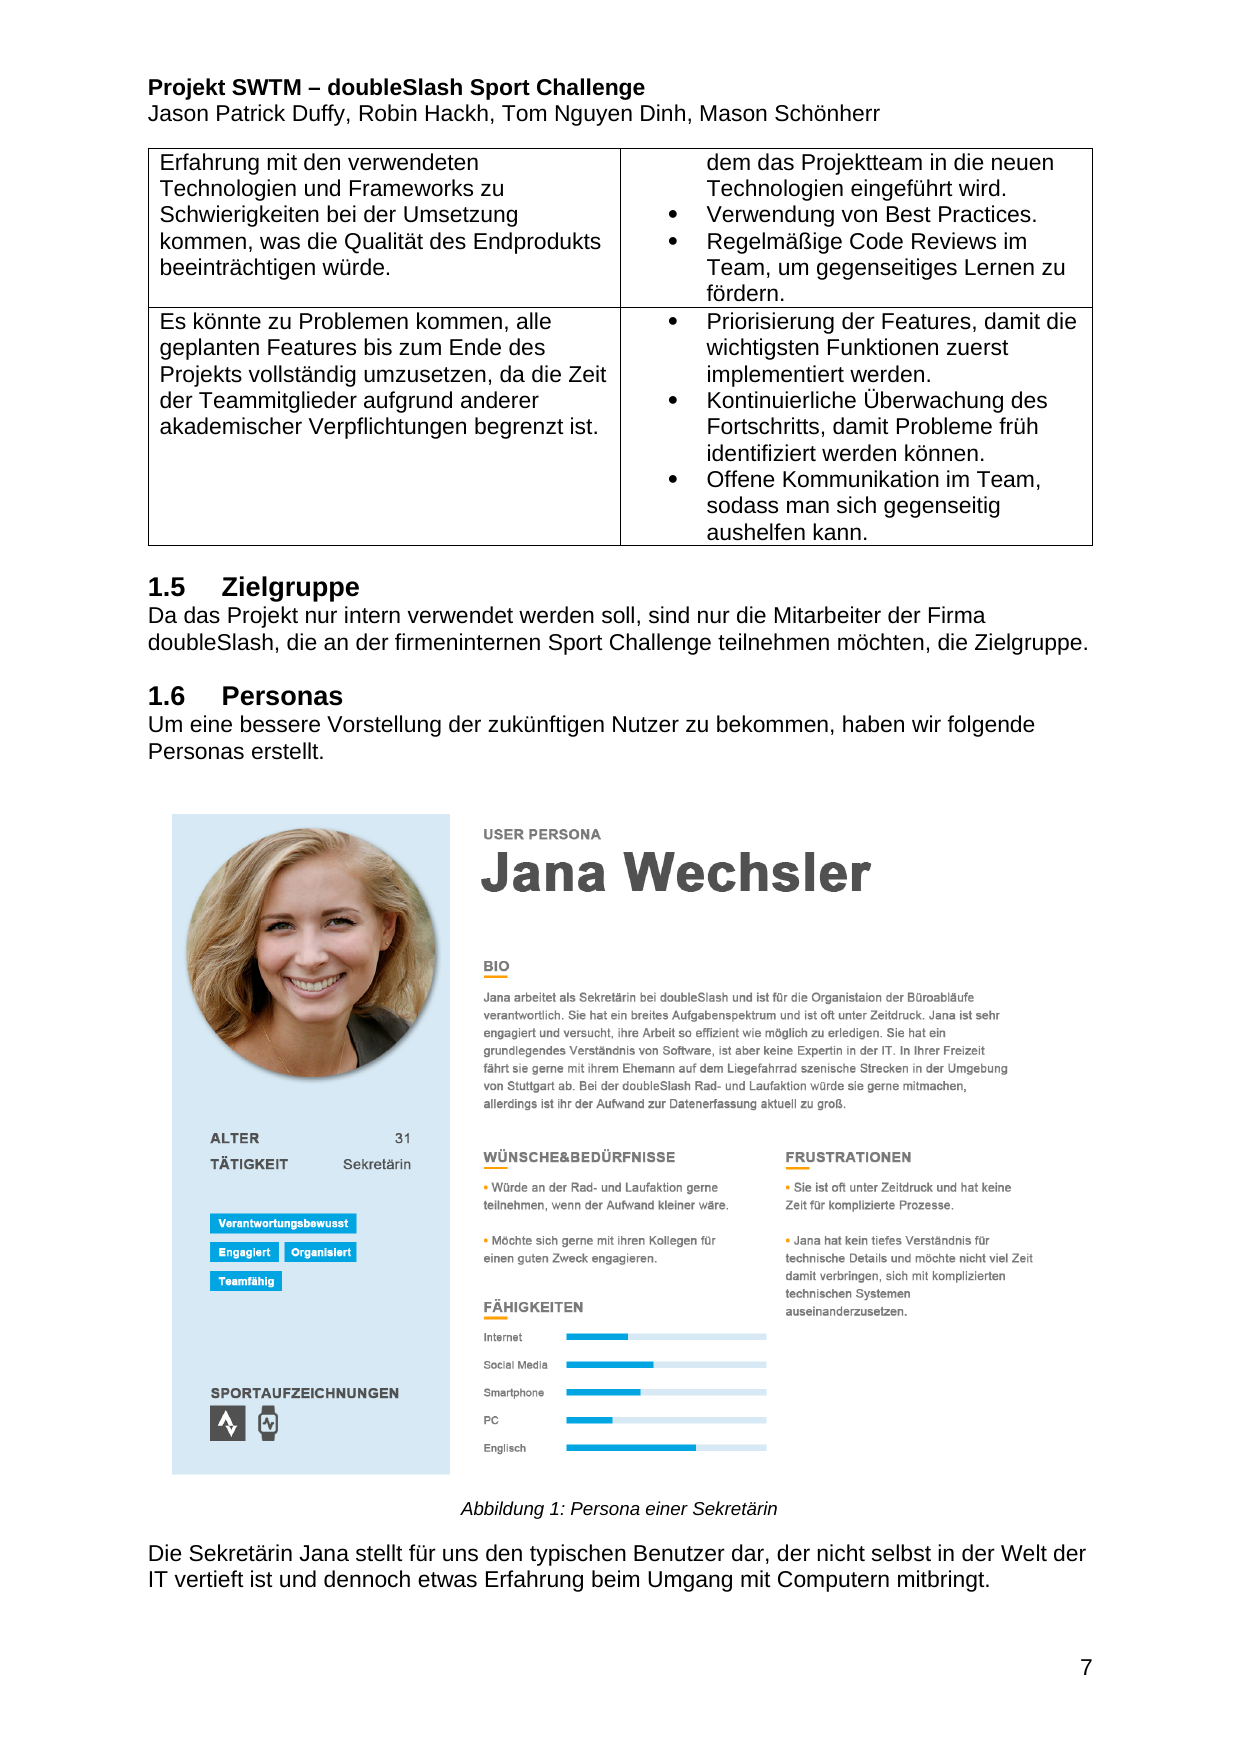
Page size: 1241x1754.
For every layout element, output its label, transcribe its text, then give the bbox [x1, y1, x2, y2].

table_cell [621, 149, 1092, 307]
subtitle 1.6 Personas [148, 680, 1093, 711]
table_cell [149, 149, 620, 307]
text Die Sekretärin Jana stellt für uns den typischen Benutzer dar, der nicht selbst in der Welt der IT vertieft ist und dennoch etwas Erfahrung beim Umgang mit Computern mitbringt. [148, 1540, 1093, 1592]
picture [148, 790, 1092, 1498]
table_cell Es könnte zu Problemen kommen, alle geplanten Features bis zum Ende des Projekts vollständig umzusetzen, da die Zeit der Teammitglieder aufgrund anderer akademischer Verpflichtungen begrenzt ist. [149, 308, 620, 545]
text Um eine bessere Vorstellung der zukünftigen Nutzer zu bekommen, haben wir folgende Personas erstellt. [148, 711, 1093, 764]
text Da das Projekt nur intern verwendet werden soll, sind nur die Mitarbeiter der Firma doubleSlash, die an der firmeninternen Sport Challenge teilnehmen möchten, die Zielgruppe. [148, 602, 1093, 655]
subtitle 1.5 Zielgruppe [148, 571, 1093, 602]
text Abbildung 1: Persona einer Sekretärin [148, 1497, 1093, 1519]
table_cell Priorisierung der Features, damit die wichtigsten Funktionen zuerst implementiert werden. Kontinuierliche Überwachung des Fortschritts, damit Probleme früh identifiziert werden können. Offene Kommunikation im Team, sodass man sich gegenseitig aushelfen kann. [621, 308, 1092, 545]
